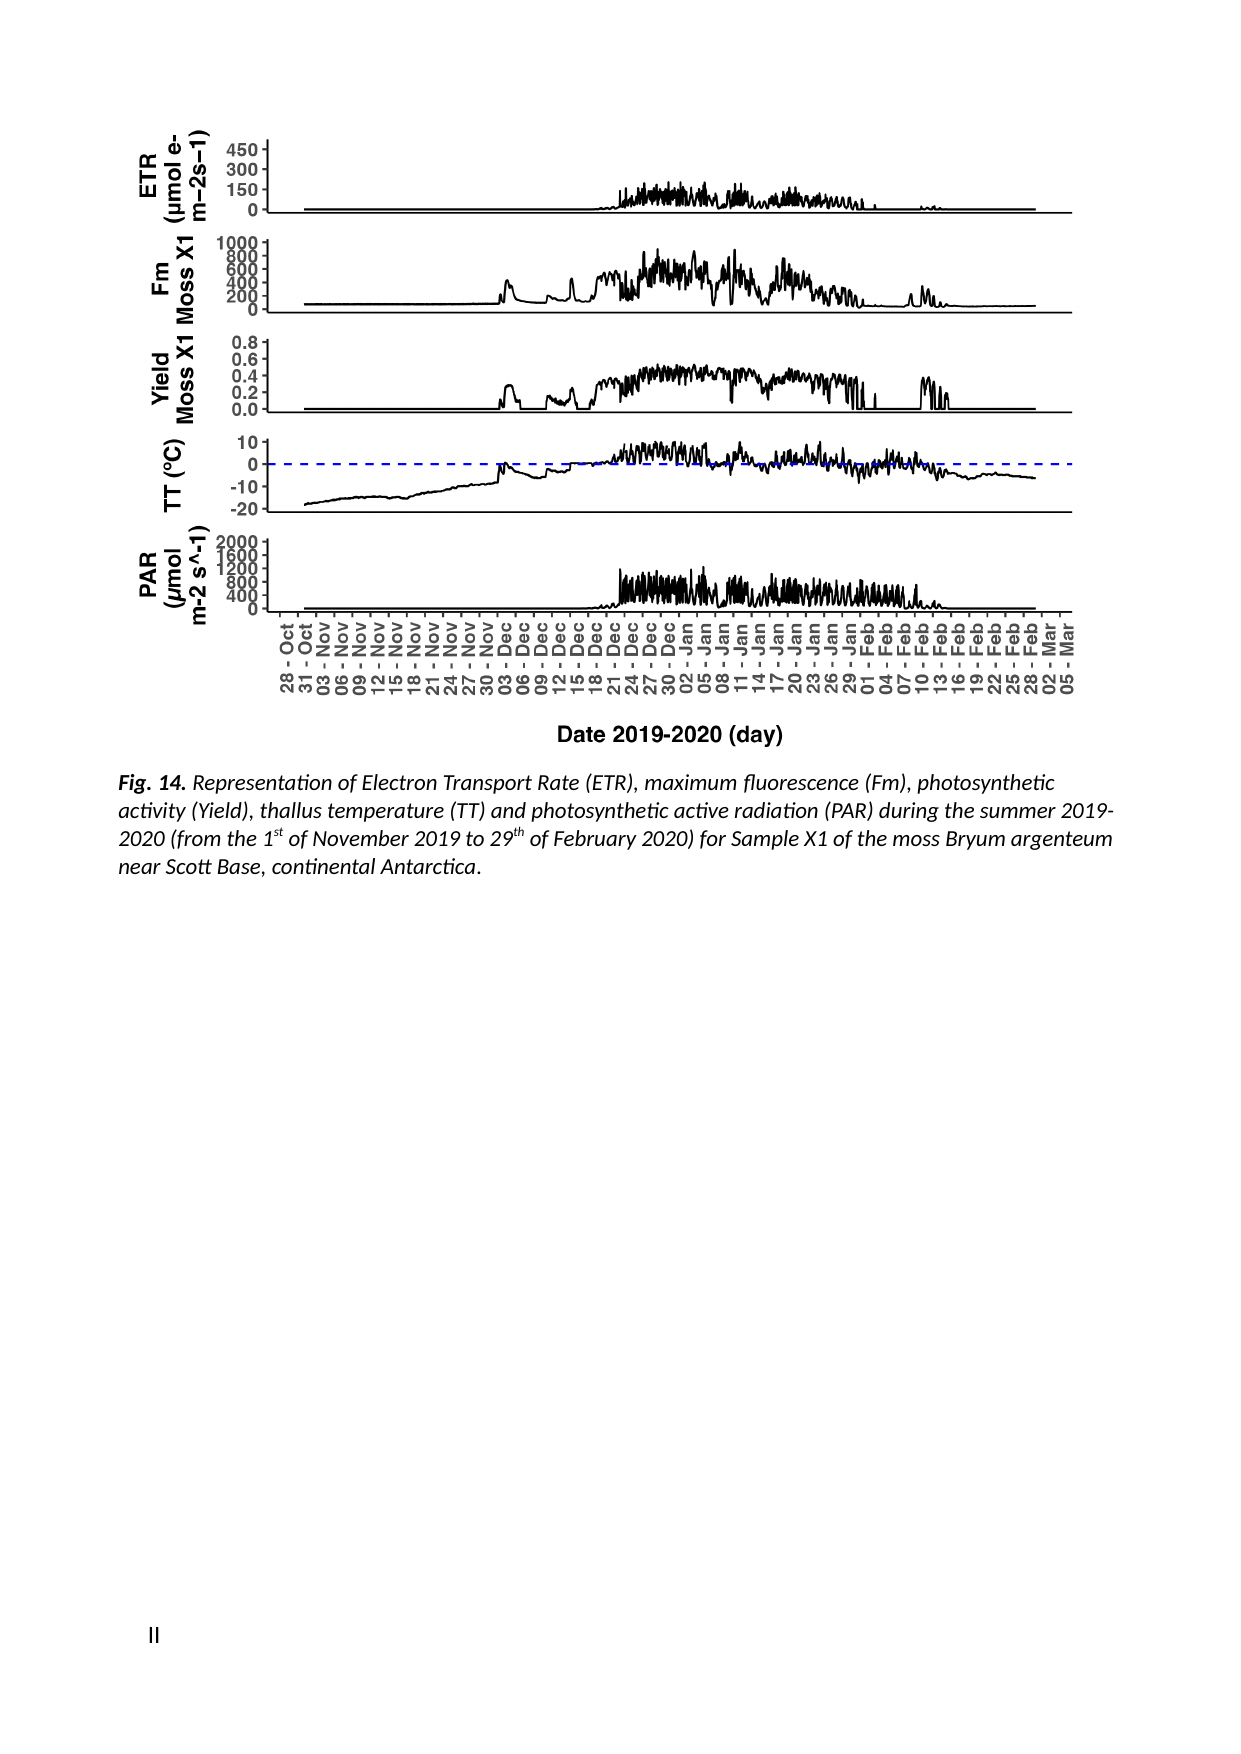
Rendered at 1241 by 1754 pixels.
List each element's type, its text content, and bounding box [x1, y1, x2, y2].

picture [118, 118, 1093, 768]
text Fig. 14. Representation of Electron Transport Rate (ETR), maximum fluorescence (Fm), photosynthetic activity (Yield), thallus temperature (TT) and photosynthetic active radiation (PAR) during the summer 2019- 2020 (from the 1st of November 2019 to 29th of February 2020) for Sample X1 of the moss Bryum argenteum near Scott Base, continental Antarctica. [118, 768, 1122, 880]
